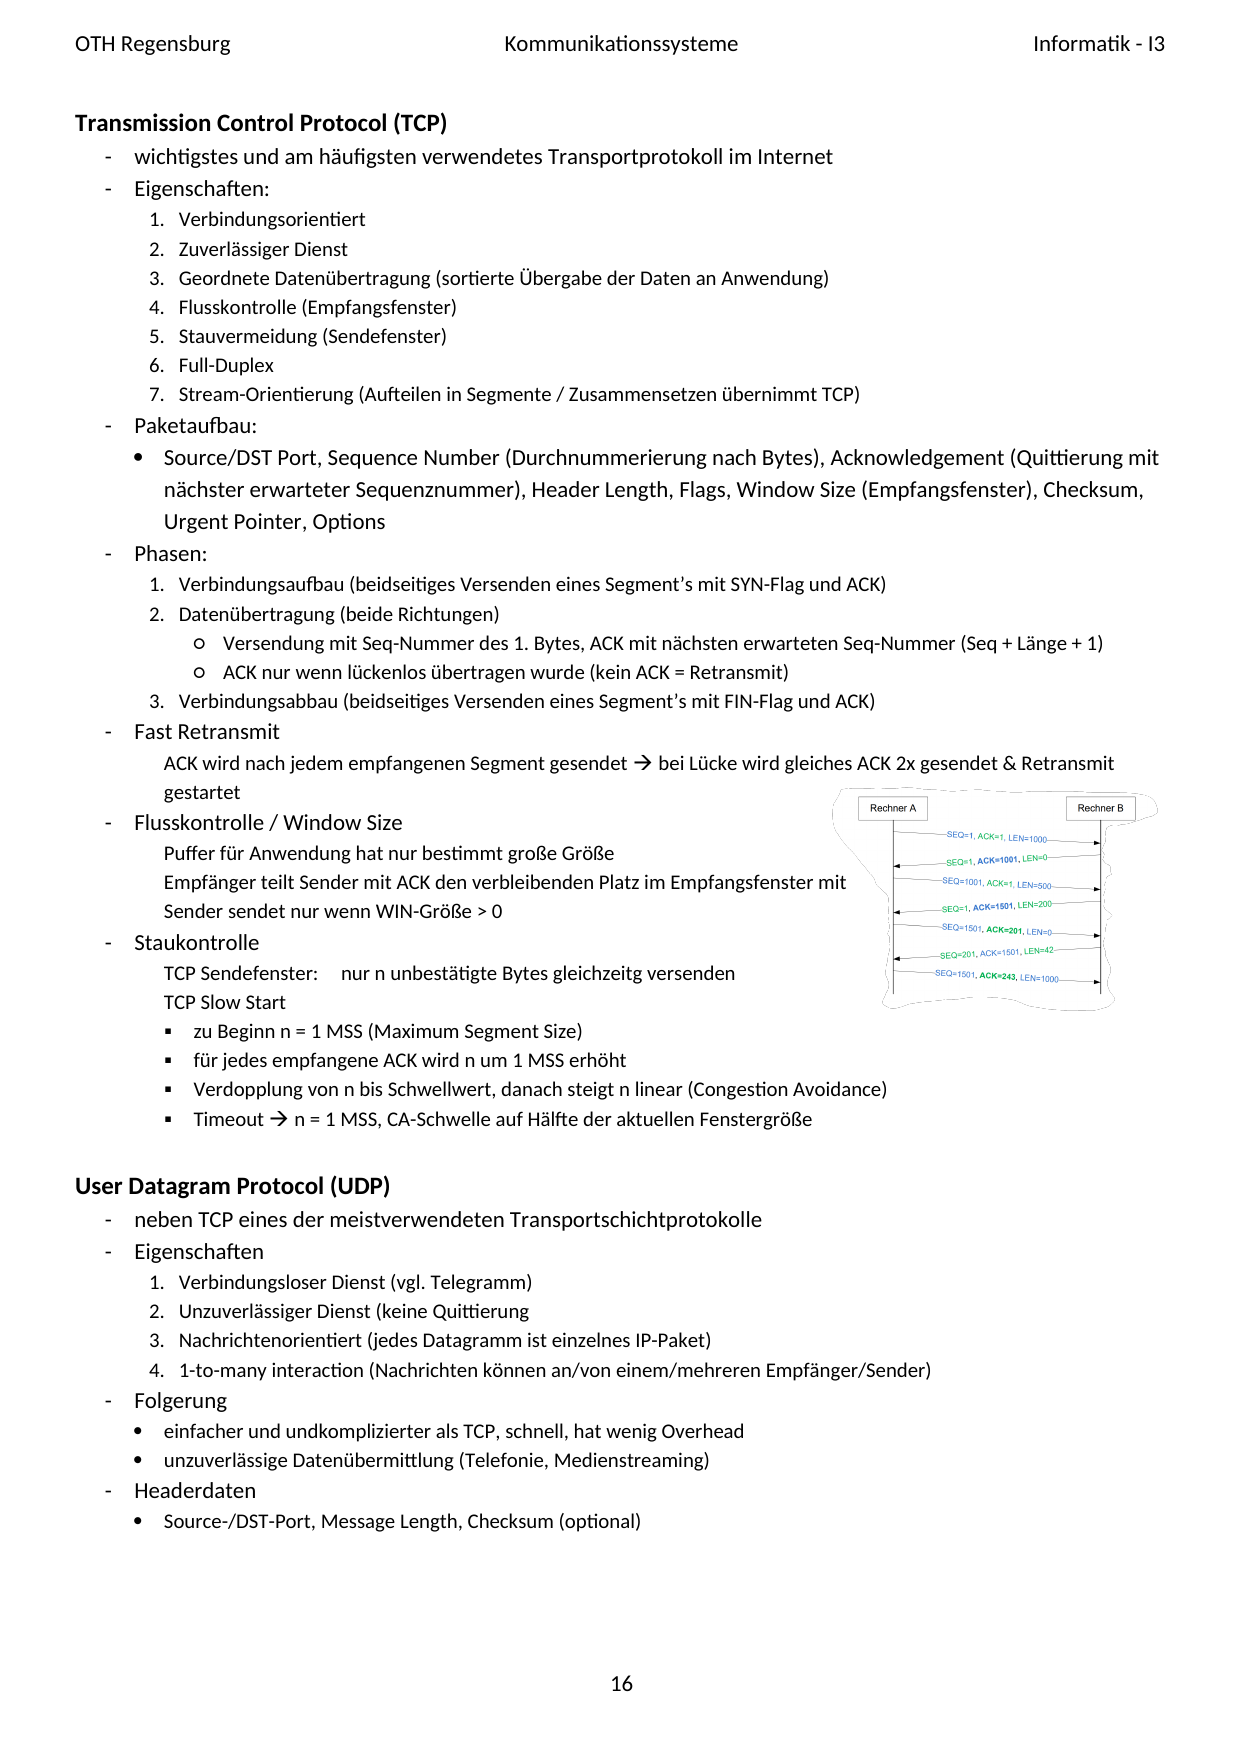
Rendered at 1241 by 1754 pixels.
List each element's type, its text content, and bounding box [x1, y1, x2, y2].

list wichtigstes und am häufigsten verwendetes Transportprotokoll im Internet [104, 142, 1165, 170]
list Paketaufbau: [104, 411, 1165, 439]
list Nachrichtenorientiert (jedes Datagramm ist einzelnes IP-Paket) [149, 1328, 1165, 1353]
picture [831, 924, 1159, 928]
text User Datagram Protocol (UDP) [75, 1170, 1165, 1200]
list Sender sendet nur wenn WIN-Größe > 0 [134, 898, 1165, 924]
list Headerdaten [104, 1476, 1165, 1504]
text Transmission Control Protocol (TCP) [75, 107, 1165, 138]
list Timeout n = 1 MSS, CA-Schwelle auf Hälfte der aktuellen Fenstergröße [164, 1106, 1165, 1131]
list Folgerung [104, 1386, 1165, 1414]
list Full-Duplex [149, 352, 1165, 378]
list Flusskontrolle (Empfangsfenster) [149, 294, 1165, 319]
picture [831, 985, 1159, 989]
list einfacher und undkomplizierter als TCP, schnell, hat wenig Overhead [134, 1418, 1165, 1443]
picture [831, 956, 1159, 960]
list Zuverlässiger Dienst [149, 236, 1165, 261]
list Empfänger teilt Sender mit ACK den verbleibenden Platz im Empfangsfenster mit [134, 869, 1165, 895]
list Stream-Orientierung (Aufteilen in Segmente / Zusammensetzen übernimmt TCP) [149, 382, 1165, 407]
list TCP Slow Start [134, 989, 1165, 1014]
picture [831, 804, 1159, 808]
list Verbindungsaufbau (beidseitiges Versenden eines Segment’s mit SYN-Flag und ACK) [149, 572, 1165, 597]
list Verbindungsloser Dienst (vgl. Telegramm) [149, 1269, 1165, 1295]
picture [831, 836, 1159, 840]
list Fast Retransmit [104, 717, 1165, 746]
list Versendung mit Seq-Nummer des 1. Bytes, ACK mit nächsten erwarteten Seq-Nummer (Seq + Länge + 1) [193, 630, 1165, 655]
list 1-to-many interaction (Nachrichten können an/von einem/mehreren Empfänger/Sender) [149, 1357, 1165, 1382]
list Verbindungsabbau (beidseitiges Versenden eines Segment’s mit FIN-Flag und ACK) [149, 688, 1165, 714]
list Staukontrolle [104, 928, 1165, 956]
list Verbindungsorientiert [149, 207, 1165, 232]
list neben TCP eines der meistverwendeten Transportschichtprotokolle [104, 1205, 1165, 1233]
list Source-/DST-Port, Message Length, Checksum (optional) [134, 1509, 1165, 1534]
list Datenübertragung (beide Richtungen) [149, 601, 1165, 626]
list Geordnete Datenübertragung (sortierte Übergabe der Daten an Anwendung) [149, 265, 1165, 290]
list Stauvermeidung (Sendefenster) [149, 323, 1165, 349]
list ACK wird nach jedem empfangenen Segment gesendet bei Lücke wird gleiches ACK 2x gesendet & Retransmit gestartet [134, 750, 1165, 804]
list Unzuverlässiger Dienst (keine Quittierung [149, 1298, 1165, 1324]
list unzuverlässige Datenübermittlung (Telefonie, Medienstreaming) [134, 1447, 1165, 1473]
list Source/DST Port, Sequence Number (Durchnummerierung nach Bytes), Acknowledgement (Quittierung mit nächster erwarteter Sequenznummer), Header Length, Flags, Window Size (Empfangsfenster), Checksum, Urgent Pointer, Options [134, 443, 1165, 535]
list Phasen: [104, 539, 1165, 567]
list Puffer für Anwendung hat nur bestimmt große Größe [134, 840, 1165, 866]
list ACK nur wenn lückenlos übertragen wurde (kein ACK = Retransmit) [193, 659, 1165, 684]
list für jedes empfangene ACK wird n um 1 MSS erhöht [164, 1047, 1165, 1073]
list Eigenschaften: [104, 174, 1165, 202]
list Eigenschaften [104, 1237, 1165, 1265]
list TCP Sendefenster: nur n unbestätigte Bytes gleichzeitg versenden [134, 960, 1165, 985]
list zu Beginn n = 1 MSS (Maximum Segment Size) [164, 1018, 1165, 1044]
list Flusskontrolle / Window Size [104, 808, 1165, 836]
list Verdopplung von n bis Schwellwert, danach steigt n linear (Congestion Avoidance) [164, 1077, 1165, 1102]
